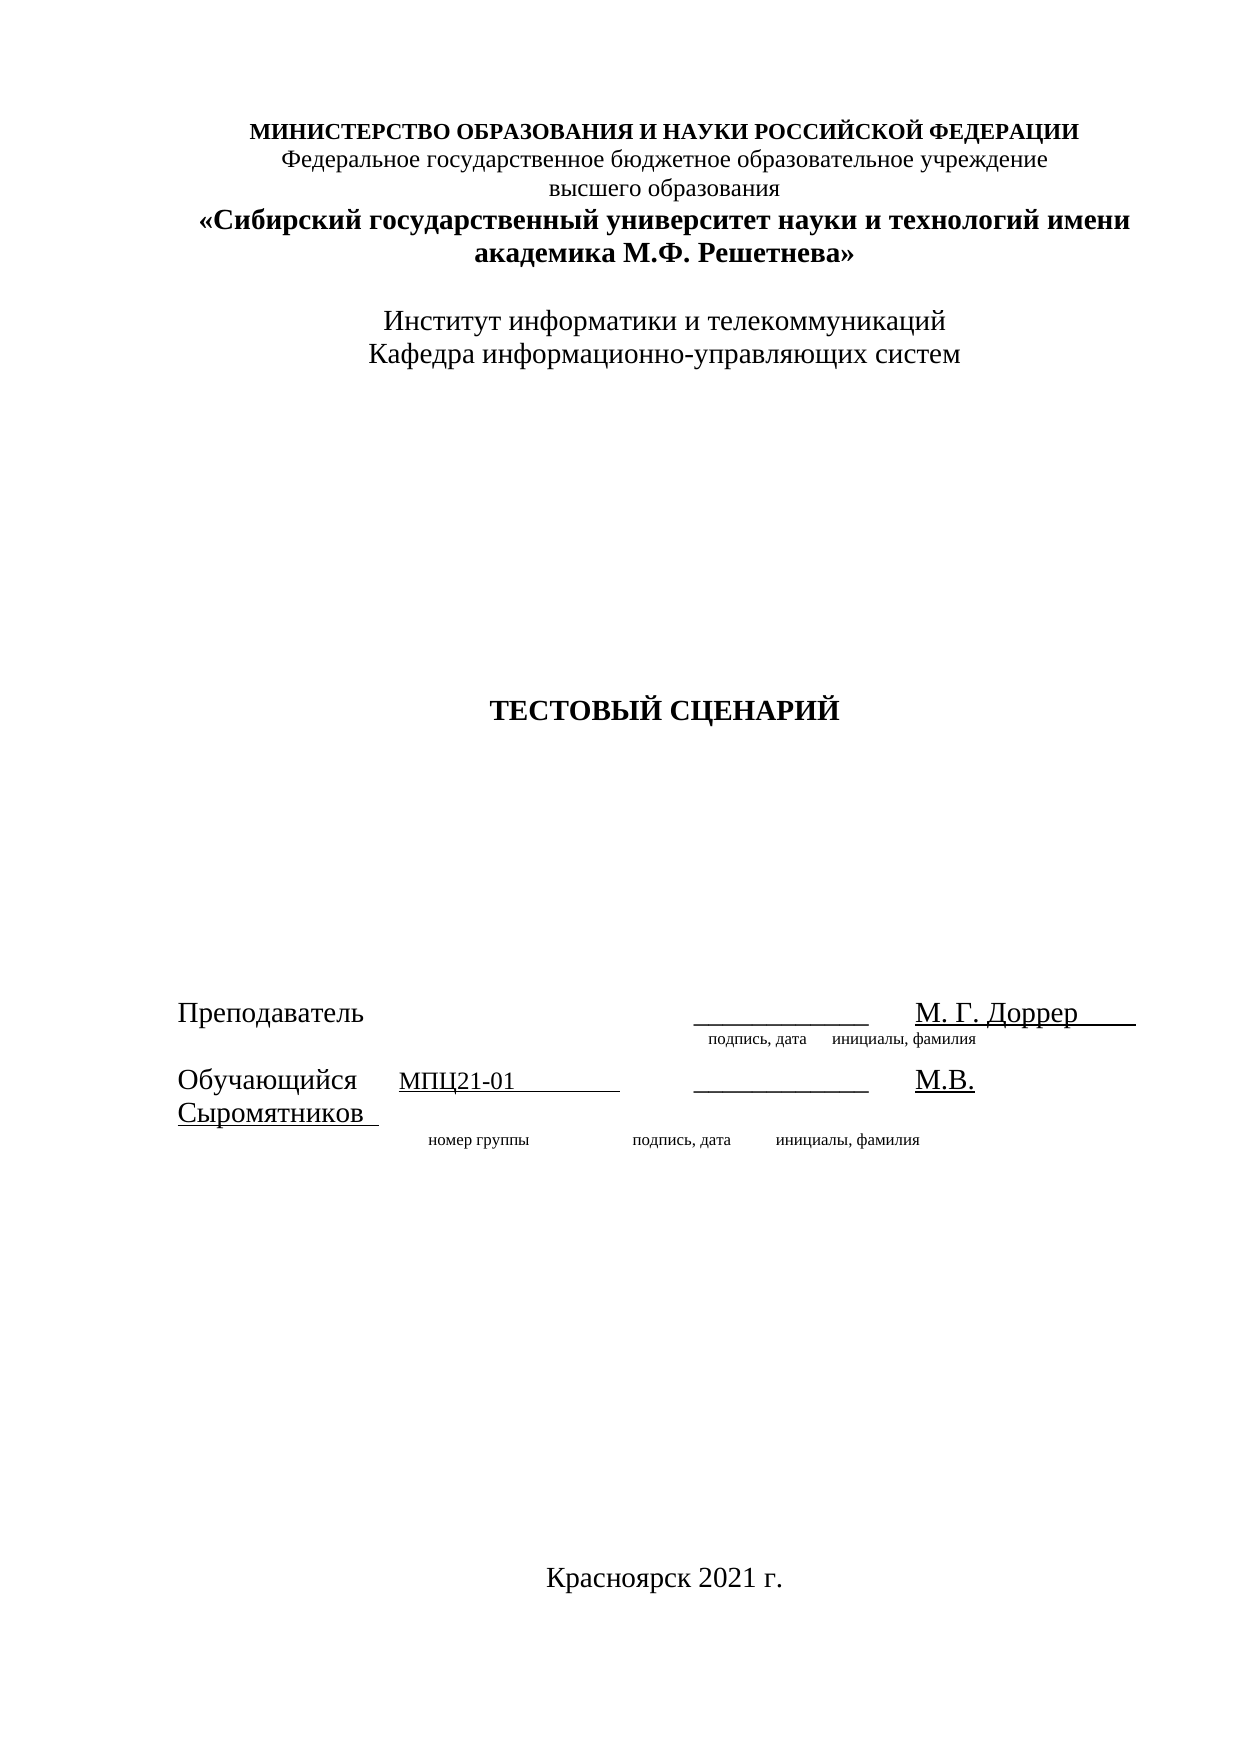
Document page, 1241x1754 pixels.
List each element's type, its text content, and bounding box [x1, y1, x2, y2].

text Кафедра информационно-управляющих систем [177, 336, 1152, 370]
text «Сибирский государственный университет науки и технологий имени академика М.Ф. Решетнева» [177, 202, 1152, 269]
text ТЕСТОВЫЙ СЦЕНАРИЙ [177, 693, 1152, 727]
text МИНИСТЕРСТВО ОБРАЗОВАНИЯ И НАУКИ РОССИЙСКОЙ ФЕДЕРАЦИИ [177, 118, 1152, 144]
text Красноярск 2021 г. [177, 1560, 1152, 1594]
text Преподаватель ____________ М. Г. Доррер [177, 995, 1152, 1028]
text номер группы подпись, дата инициалы, фамилия [177, 1129, 1152, 1163]
text Институт информатики и телекоммуникаций [177, 303, 1152, 336]
text подпись, дата инициалы, фамилия [177, 1028, 1152, 1062]
text Обучающийся МПЦ21-01 ____________ М.В. Сыромятников [177, 1062, 1152, 1129]
text высшего образования [177, 173, 1152, 202]
text Федеральное государственное бюджетное образовательное учреждение [177, 144, 1152, 173]
